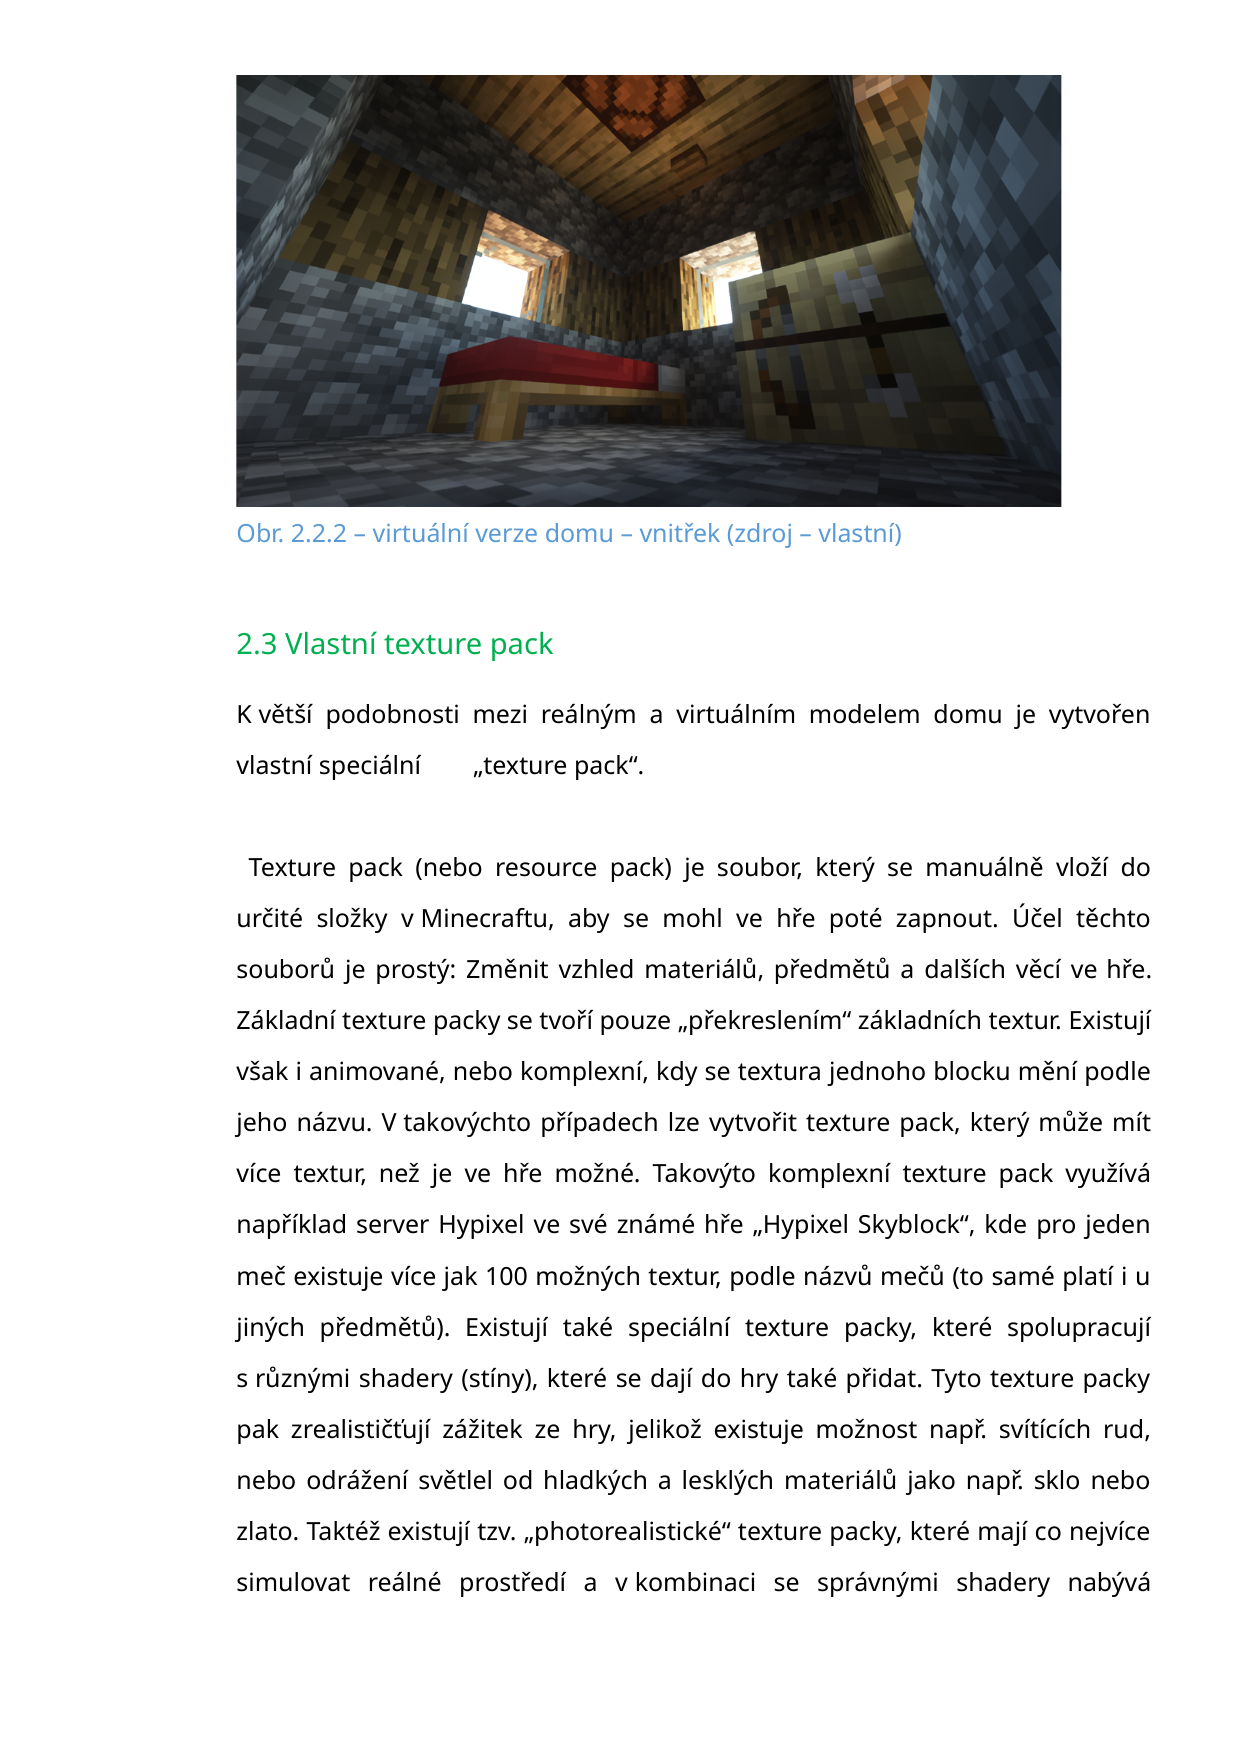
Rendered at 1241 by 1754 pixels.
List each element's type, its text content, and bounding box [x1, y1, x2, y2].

picture [236, 75, 1062, 507]
text K větší podobnosti mezi reálným a virtuálním modelem domu je vytvořen vlastní speciální „texture pack“. [236, 697, 1152, 782]
subtitle 2.3 Vlastní texture pack [236, 623, 1152, 663]
